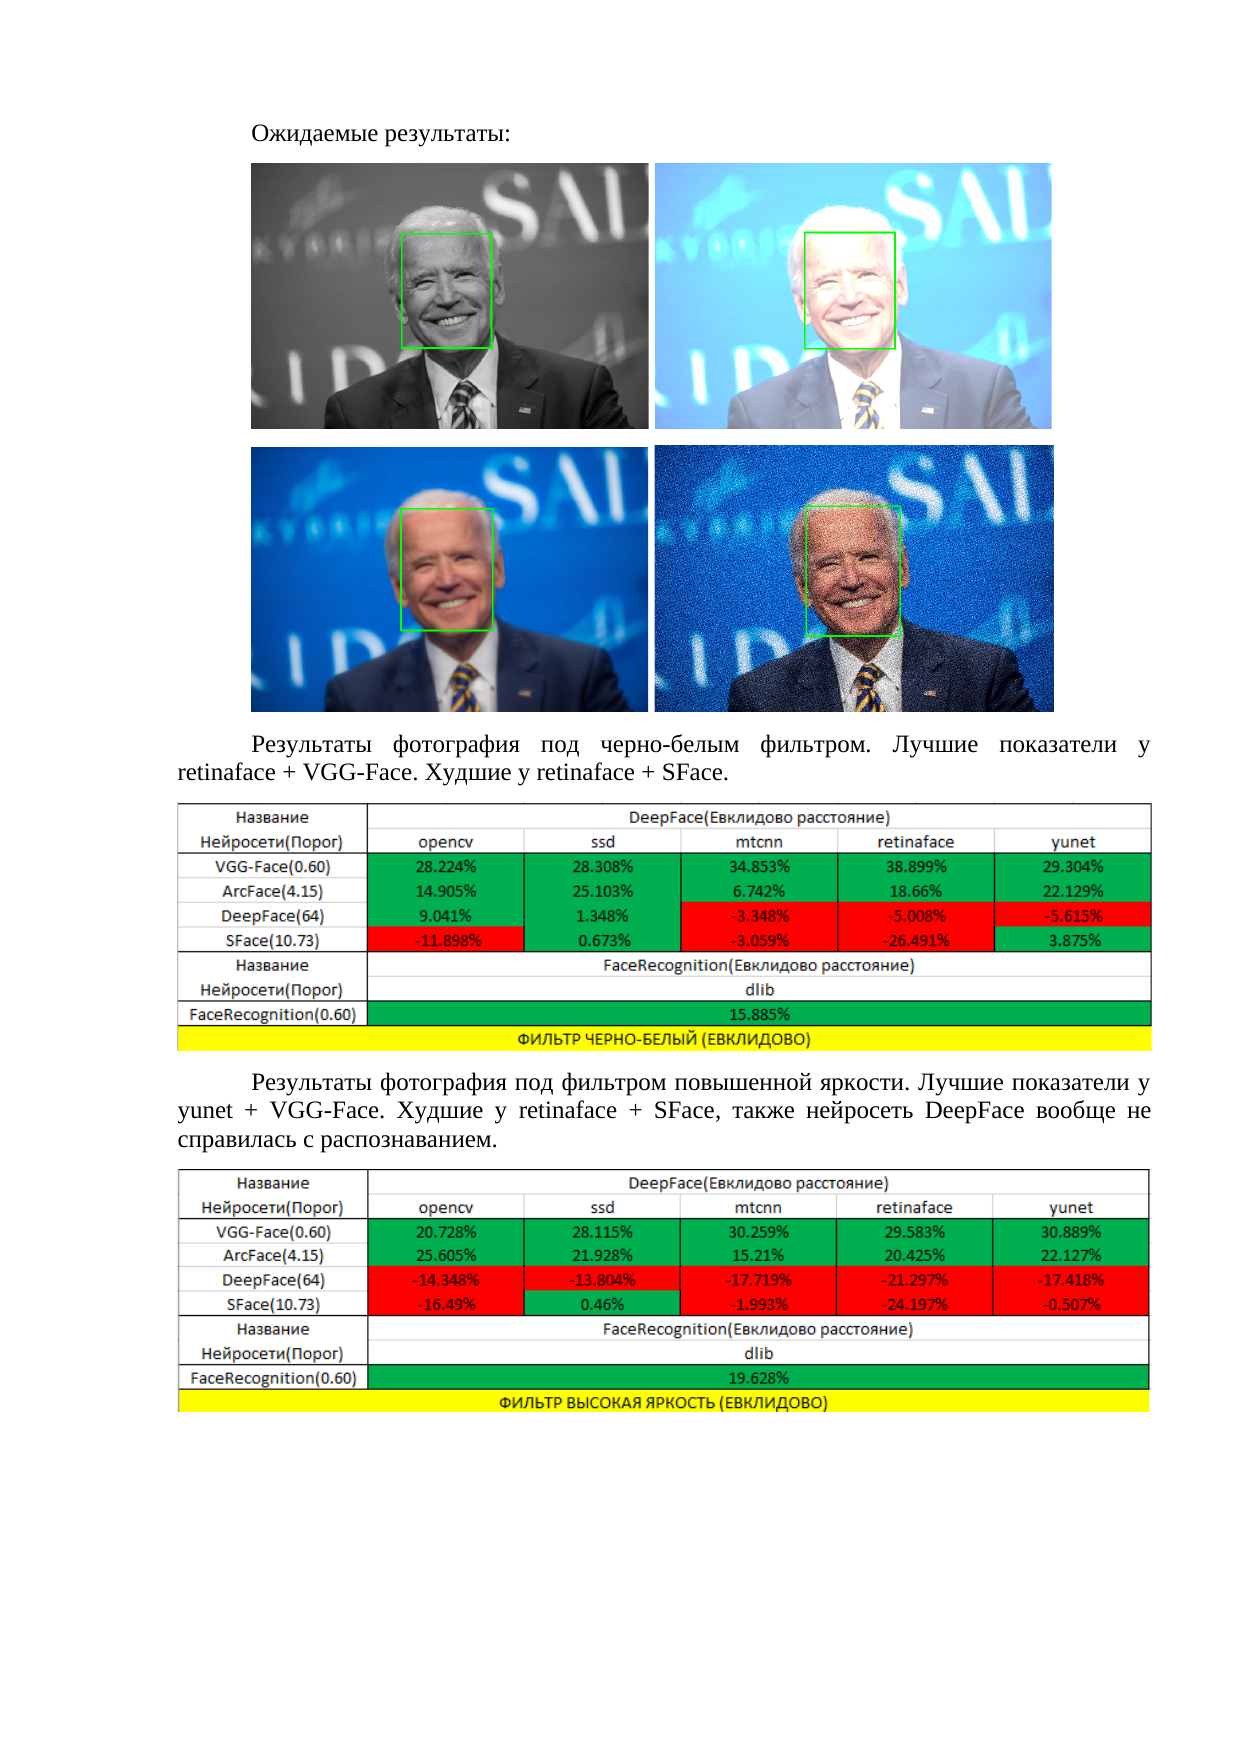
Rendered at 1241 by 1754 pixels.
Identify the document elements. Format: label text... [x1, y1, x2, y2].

picture [654, 445, 1054, 712]
text Ожидаемые результаты: [177, 118, 1152, 147]
text Результаты фотография под фильтром повышенной яркости. Лучшие показатели у yunet + VGG-Face. Худшие у retinaface + SFace, также нейросеть DeepFace вообще не справилась с распознаванием. [177, 1067, 1152, 1153]
picture [177, 1169, 1152, 1412]
picture [251, 447, 649, 712]
text Результаты фотография под черно-белым фильтром. Лучшие показатели у retinaface + VGG-Face. Худшие у retinaface + SFace. [177, 729, 1152, 786]
picture [177, 802, 1152, 1051]
picture [654, 163, 1052, 429]
picture [251, 163, 649, 429]
